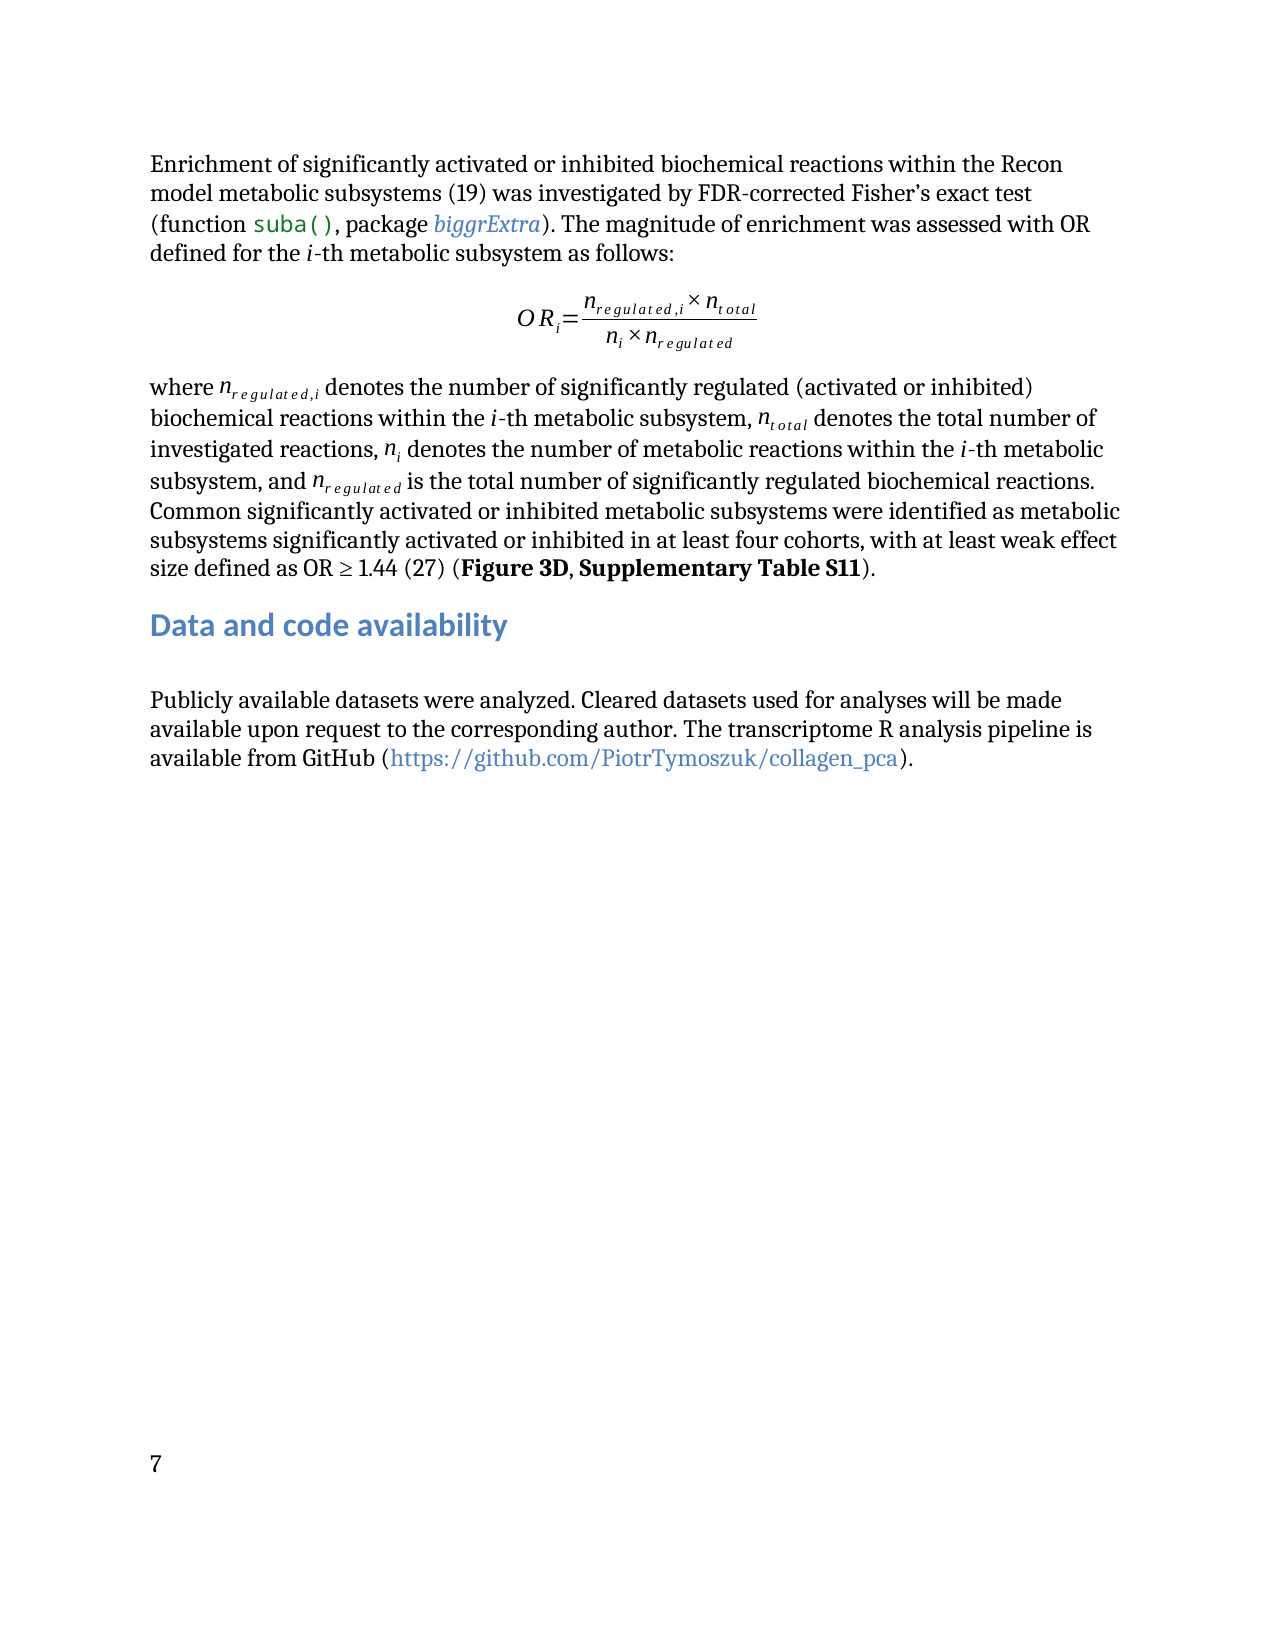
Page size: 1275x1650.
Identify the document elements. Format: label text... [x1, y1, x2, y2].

text Publicly available datasets were analyzed. Cleared datasets used for analyses will be made available upon request to the corresponding author. The transcriptome R analysis pipeline is available from GitHub (https://github.com/PiotrTymoszuk/collagen_pca). [150, 686, 1125, 772]
text Enrichment of significantly activated or inhibited biochemical reactions within the Recon model metabolic subsystems (19) was investigated by FDR-corrected Fisher’s exact test (function suba(), package biggrExtra). The magnitude of enrichment was assessed with OR defined for the -th metabolic subsystem as follows: [150, 150, 1125, 267]
subtitle Data and code availability [150, 604, 1125, 645]
text where denotes the number of significantly regulated (activated or inhibited) biochemical reactions within the -th metabolic subsystem, denotes the total number of investigated reactions, denotes the number of metabolic reactions within the -th metabolic subsystem, and is the total number of significantly regulated biochemical reactions. Common significantly activated or inhibited metabolic subsystems were identified as metabolic subsystems significantly activated or inhibited in at least four cohorts, with at least weak effect size defined as OR 1.44 (27) (Figure 3D, Supplementary Table S11). [150, 371, 1125, 583]
